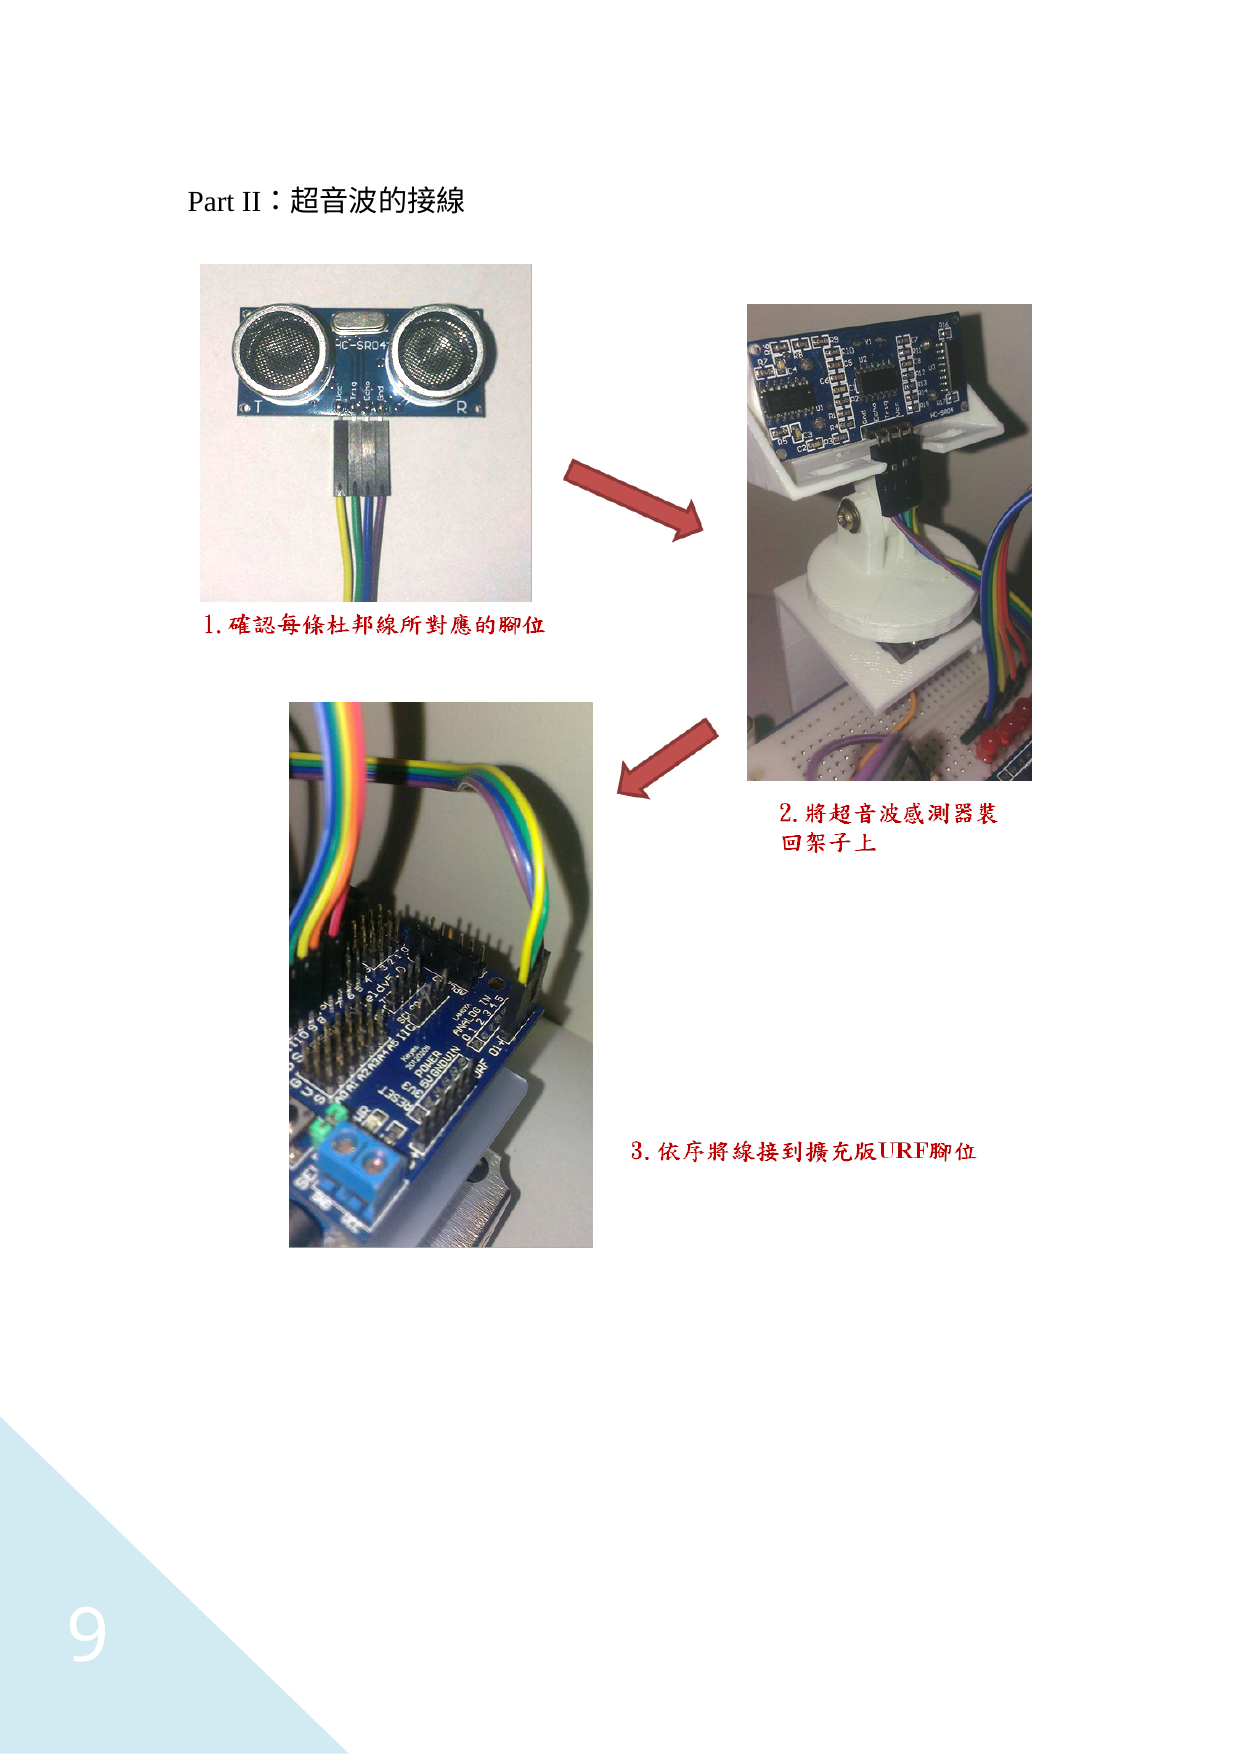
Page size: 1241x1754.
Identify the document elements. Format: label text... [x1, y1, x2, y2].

picture [187, 263, 1035, 1248]
text Part II：超音波的接線 [187, 161, 1053, 236]
